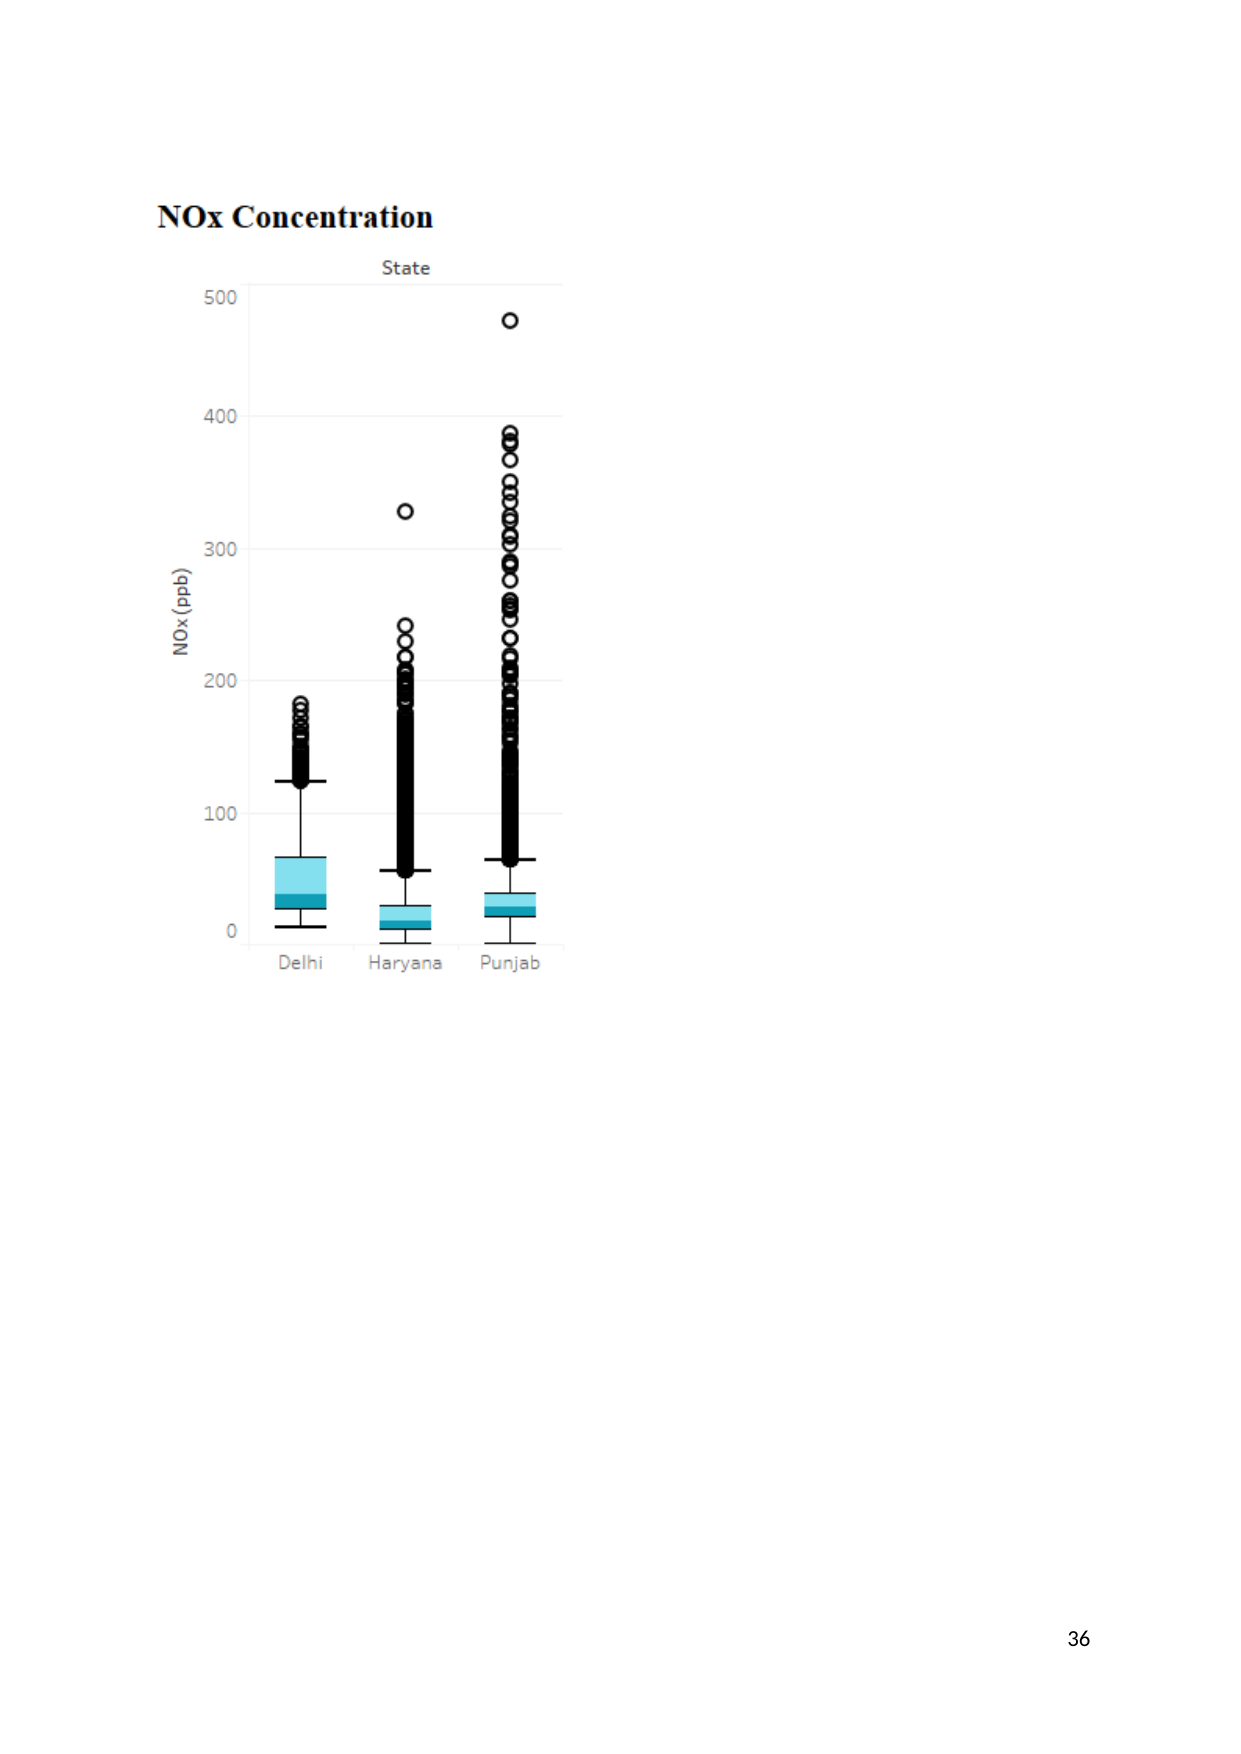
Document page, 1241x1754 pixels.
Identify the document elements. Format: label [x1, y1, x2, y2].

picture [150, 195, 580, 985]
